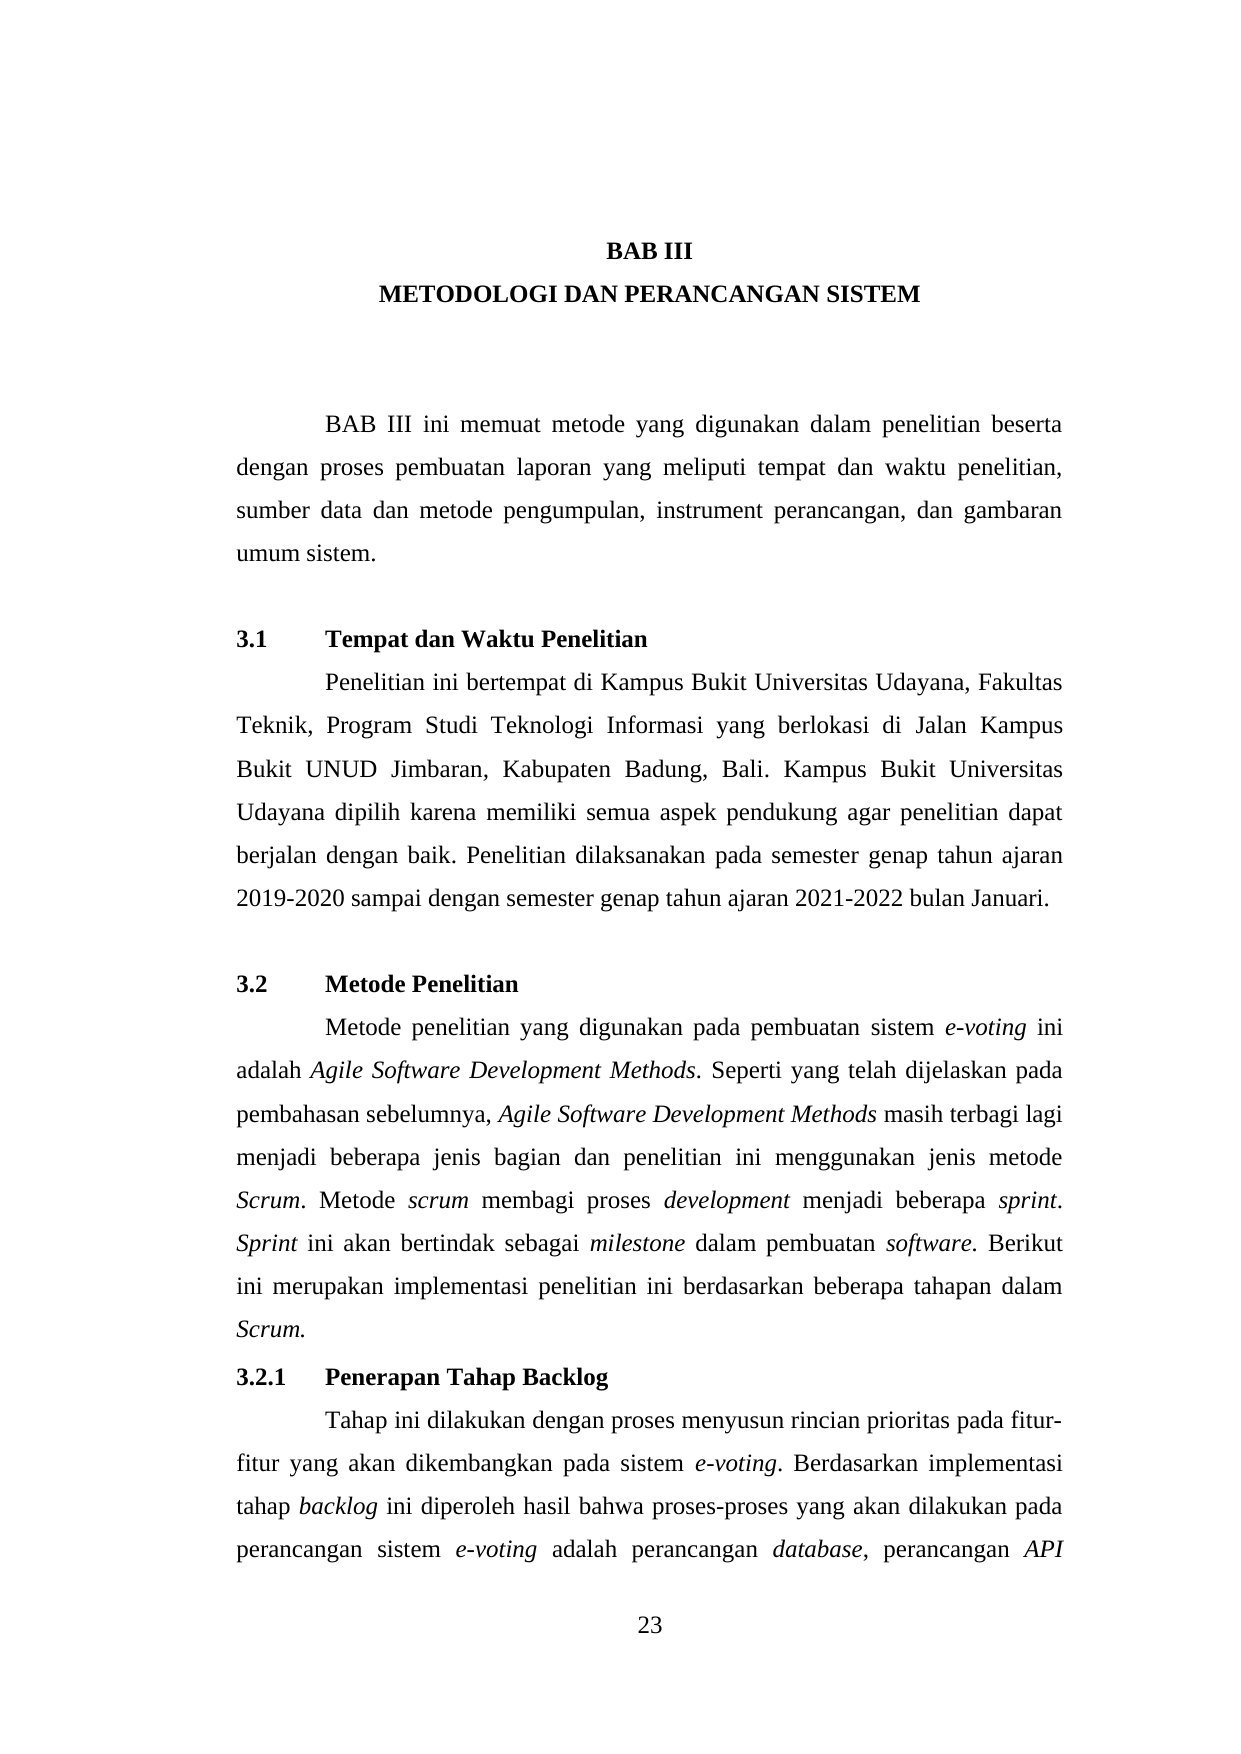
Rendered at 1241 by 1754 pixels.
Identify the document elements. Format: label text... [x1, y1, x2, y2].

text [236, 1405, 1063, 1563]
subtitle Metode Penelitian [236, 969, 1063, 998]
subtitle Tempat dan Waktu Penelitian [236, 624, 1063, 653]
subtitle Penerapan Tahap Backlog [236, 1362, 1063, 1390]
subtitle BAB III METODOLOGI DAN PERANCANGAN SISTEM [236, 236, 1063, 308]
text BAB III ini memuat metode yang digunakan dalam penelitian beserta dengan proses pembuatan laporan yang meliputi tempat dan waktu penelitian, sumber data dan metode pengumpulan, instrument perancangan, dan gambaran umum sistem. [236, 409, 1063, 567]
text Penelitian ini bertempat di Kampus Bukit Universitas Udayana, Fakultas Teknik, Program Studi Teknologi Informasi yang berlokasi di Jalan Kampus Bukit UNUD Jimbaran, Kabupaten Badung, Bali. Kampus Bukit Universitas Udayana dipilih karena memiliki semua aspek pendukung agar penelitian dapat berjalan dengan baik. Penelitian dilaksanakan pada semester genap tahun ajaran 2019-2020 sampai dengan semester genap tahun ajaran 2021-2022 bulan Januari. [236, 667, 1063, 912]
text Metode penelitian yang digunakan pada pembuatan sistem e-voting ini adalah Agile Software Development Methods. Seperti yang telah dijelaskan pada pembahasan sebelumnya, Agile Software Development Methods masih terbagi lagi menjadi beberapa jenis bagian dan penelitian ini menggunakan jenis metode Scrum. Metode scrum membagi proses development menjadi beberapa sprint. Sprint ini akan bertindak sebagai milestone dalam pembuatan software. Berikut ini merupakan implementasi penelitian ini berdasarkan beberapa tahapan dalam Scrum. [236, 1012, 1063, 1343]
